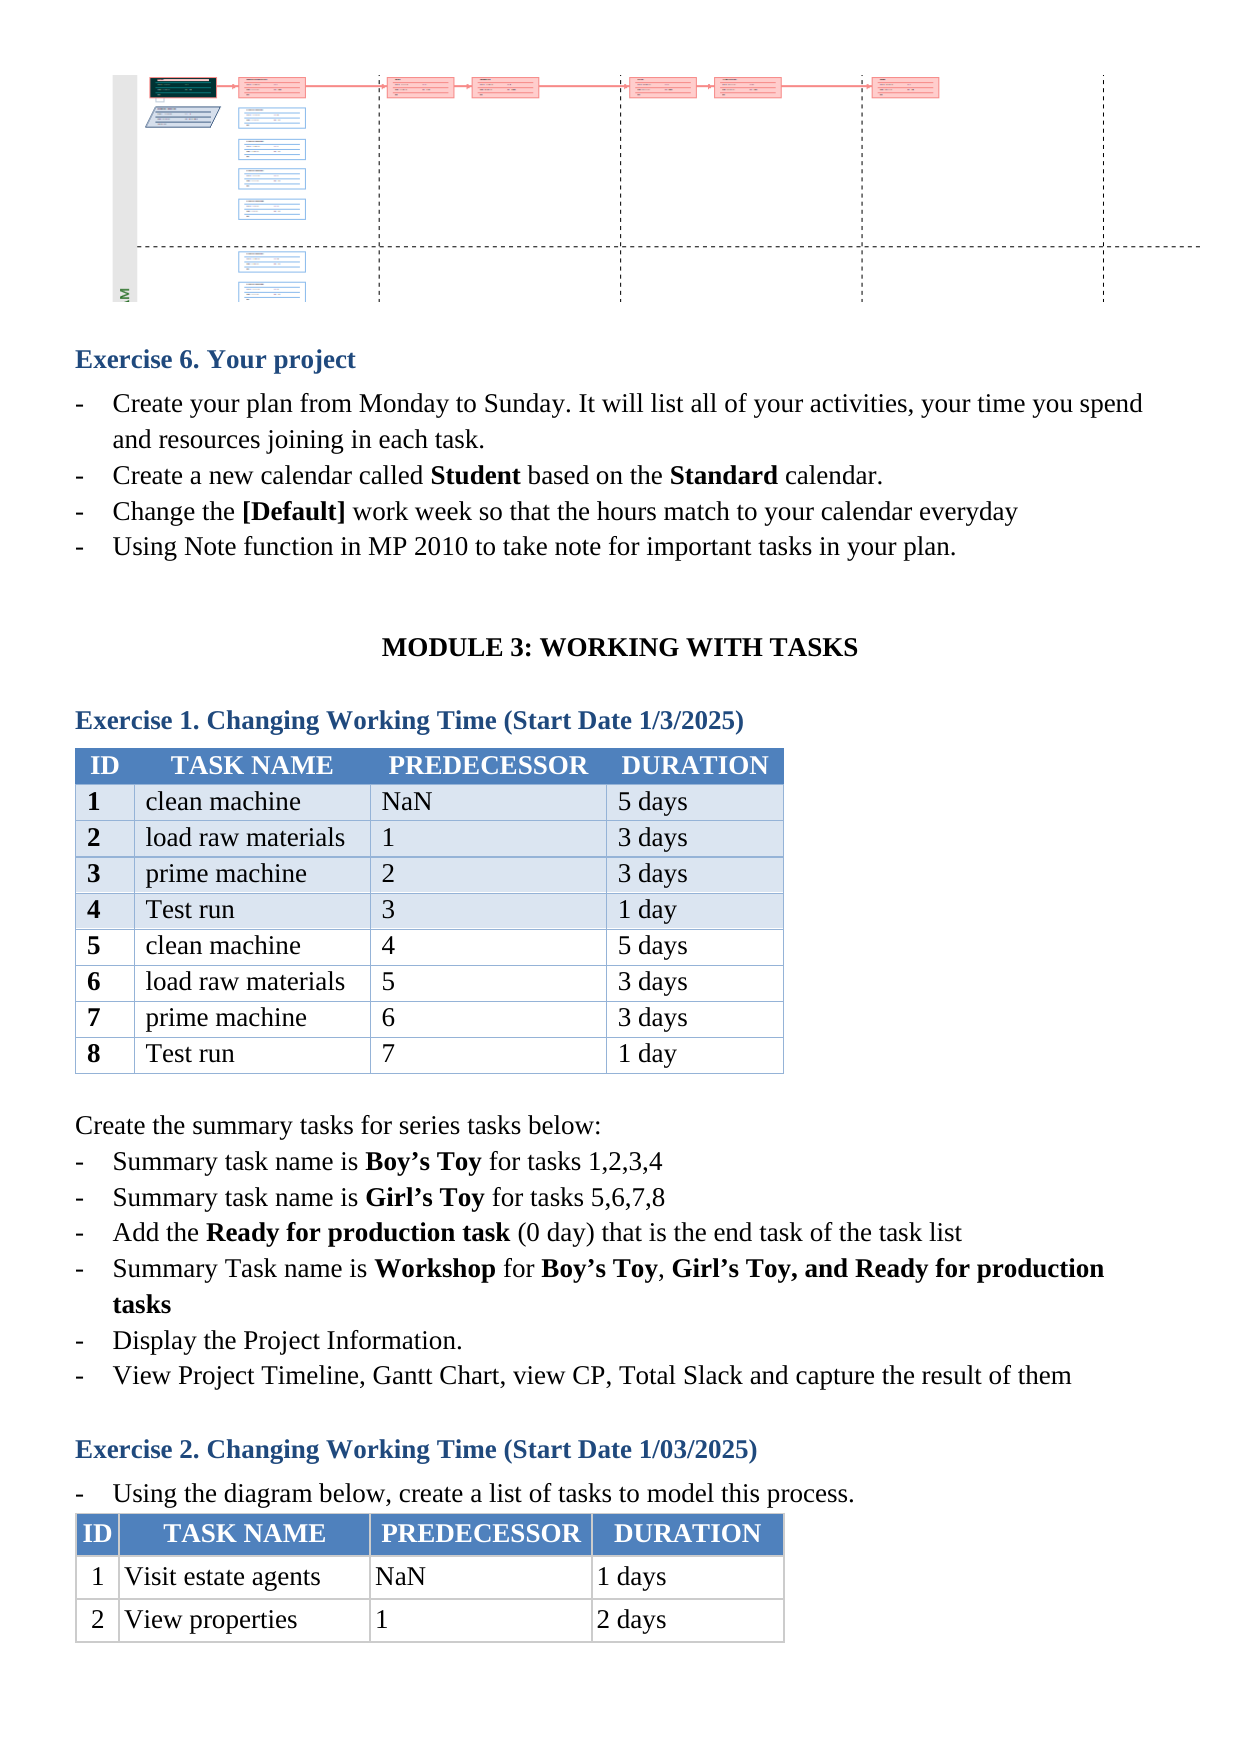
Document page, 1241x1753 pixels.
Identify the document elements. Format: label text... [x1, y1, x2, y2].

table_cell 2 [77, 1600, 118, 1641]
table_cell 4 [76, 894, 134, 928]
subtitle Exercise 1. Changing Working Time (Start Date 1/3/2025) [75, 704, 1165, 735]
subtitle Exercise 6. Your project [75, 343, 1165, 374]
table_cell 2 days [593, 1600, 783, 1641]
table_cell 7 [371, 1038, 606, 1073]
table_cell 8 [76, 1038, 134, 1073]
table_cell 2 [371, 858, 606, 892]
table_cell 1 day [607, 1038, 783, 1073]
table_cell 4 [371, 930, 606, 964]
list Summary task name is Girl’s Toy for tasks 5,6,7,8 [75, 1181, 1165, 1212]
table_cell 3 days [607, 858, 783, 892]
table_cell 3 days [607, 821, 783, 856]
table_cell 3 days [607, 1002, 783, 1037]
table_header DURATION [607, 749, 783, 784]
list Change the [Default] work week so that the hours match to your calendar everyday [75, 494, 1165, 526]
subtitle MODULE 3: WORKING WITH TASKS [75, 631, 1165, 662]
table_cell 5 days [607, 785, 783, 820]
table_cell 5 days [607, 930, 783, 964]
table_cell 3 [371, 894, 606, 928]
list Add the Ready for production task (0 day) that is the end task of the task list [75, 1217, 1165, 1248]
table_cell 6 [76, 966, 134, 1001]
table_cell 5 [371, 966, 606, 1001]
list Summary Task name is Workshop for Boy’s Toy, Girl’s Toy, and Ready for production tasks [75, 1252, 1165, 1319]
picture [112, 75, 1203, 302]
list Create your plan from Monday to Sunday. It will list all of your activities, your time you spend and resources joining in each task. [75, 387, 1165, 454]
table_cell 6 [371, 1002, 606, 1037]
list Using the diagram below, create a list of tasks to model this process. [75, 1477, 1165, 1508]
table_cell Visit estate agents [120, 1557, 369, 1598]
table_cell Test run [135, 894, 370, 928]
list View Project Timeline, Gantt Chart, view CP, Total Slack and capture the result of them [75, 1359, 1165, 1391]
table_cell 1 day [607, 894, 783, 928]
list Summary task name is Boy’s Toy for tasks 1,2,3,4 [75, 1145, 1165, 1176]
table_cell load raw materials [135, 966, 370, 1001]
table_cell NaN [371, 785, 606, 820]
table_header PREDECESSOR [371, 1514, 591, 1555]
list Create a new calendar called Student based on the Standard calendar. [75, 459, 1165, 490]
list Using Note function in MP 2010 to take note for important tasks in your plan. [75, 530, 1165, 561]
text Create the summary tasks for series tasks below: [75, 1109, 1165, 1141]
subtitle Exercise 2. Changing Working Time (Start Date 1/03/2025) [75, 1433, 1165, 1464]
table_cell clean machine [135, 930, 370, 964]
table_cell prime machine [135, 1002, 370, 1037]
list Display the Project Information. [75, 1324, 1165, 1355]
table_cell load raw materials [135, 821, 370, 856]
table_cell 1 [371, 1600, 591, 1641]
table_cell clean machine [135, 785, 370, 820]
table_header DURATION [593, 1514, 783, 1555]
table_header PREDECESSOR [371, 749, 606, 784]
table_cell Test run [135, 1038, 370, 1073]
table_header ID [76, 749, 134, 784]
table_cell 1 days [593, 1557, 783, 1598]
table_cell 3 [76, 858, 134, 892]
table_cell 1 [76, 785, 134, 820]
table_header TASK NAME [135, 749, 370, 784]
table_cell View properties [120, 1600, 369, 1641]
table_cell NaN [371, 1557, 591, 1598]
table_cell 1 [371, 821, 606, 856]
table_cell 5 [76, 930, 134, 964]
table_cell 7 [76, 1002, 134, 1037]
table_cell 1 [77, 1557, 118, 1598]
table_header ID [77, 1514, 118, 1555]
table_header TASK NAME [120, 1514, 369, 1555]
table_cell prime machine [135, 858, 370, 892]
table_cell 3 days [607, 966, 783, 1001]
table_cell 2 [76, 821, 134, 856]
